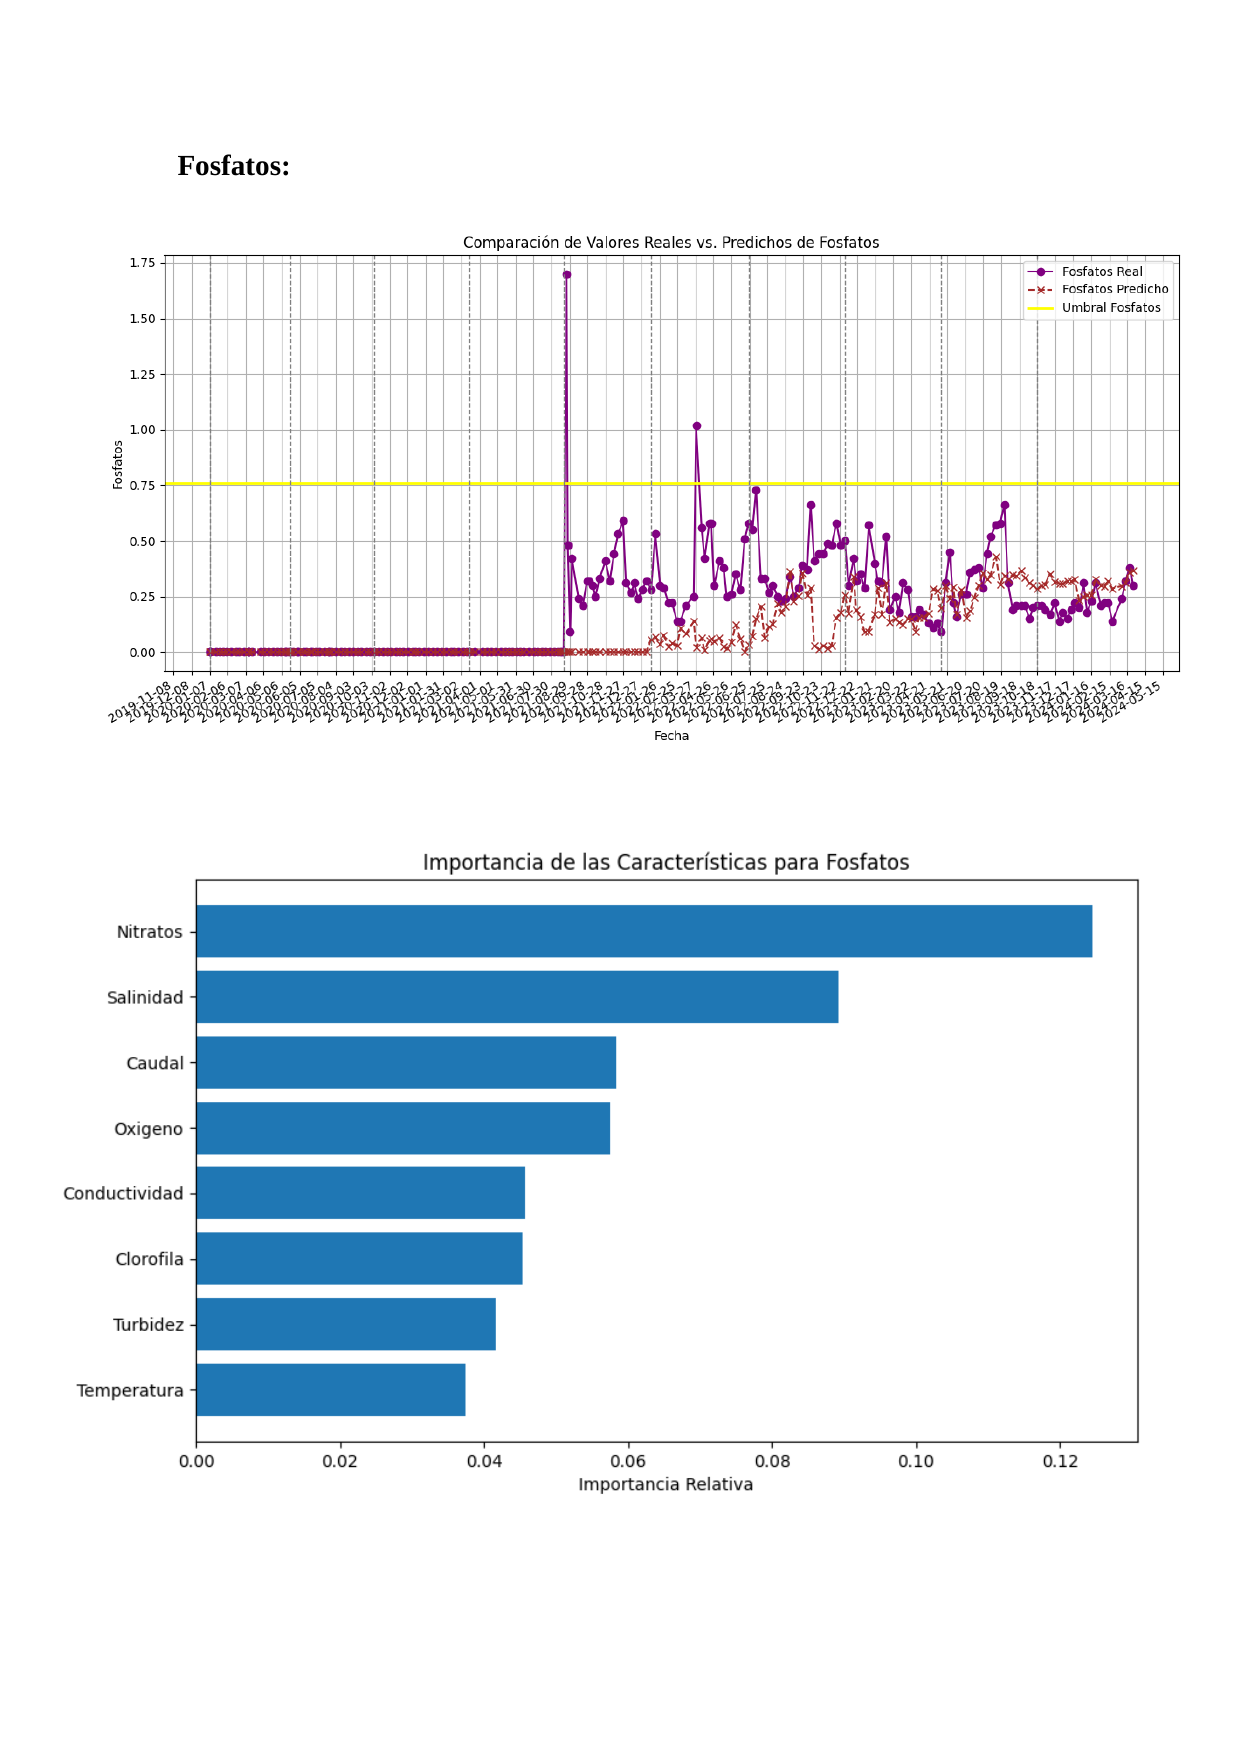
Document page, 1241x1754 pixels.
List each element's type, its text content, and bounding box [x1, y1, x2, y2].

picture [0, 181, 1241, 1522]
text Fosfatos: [177, 148, 1063, 181]
